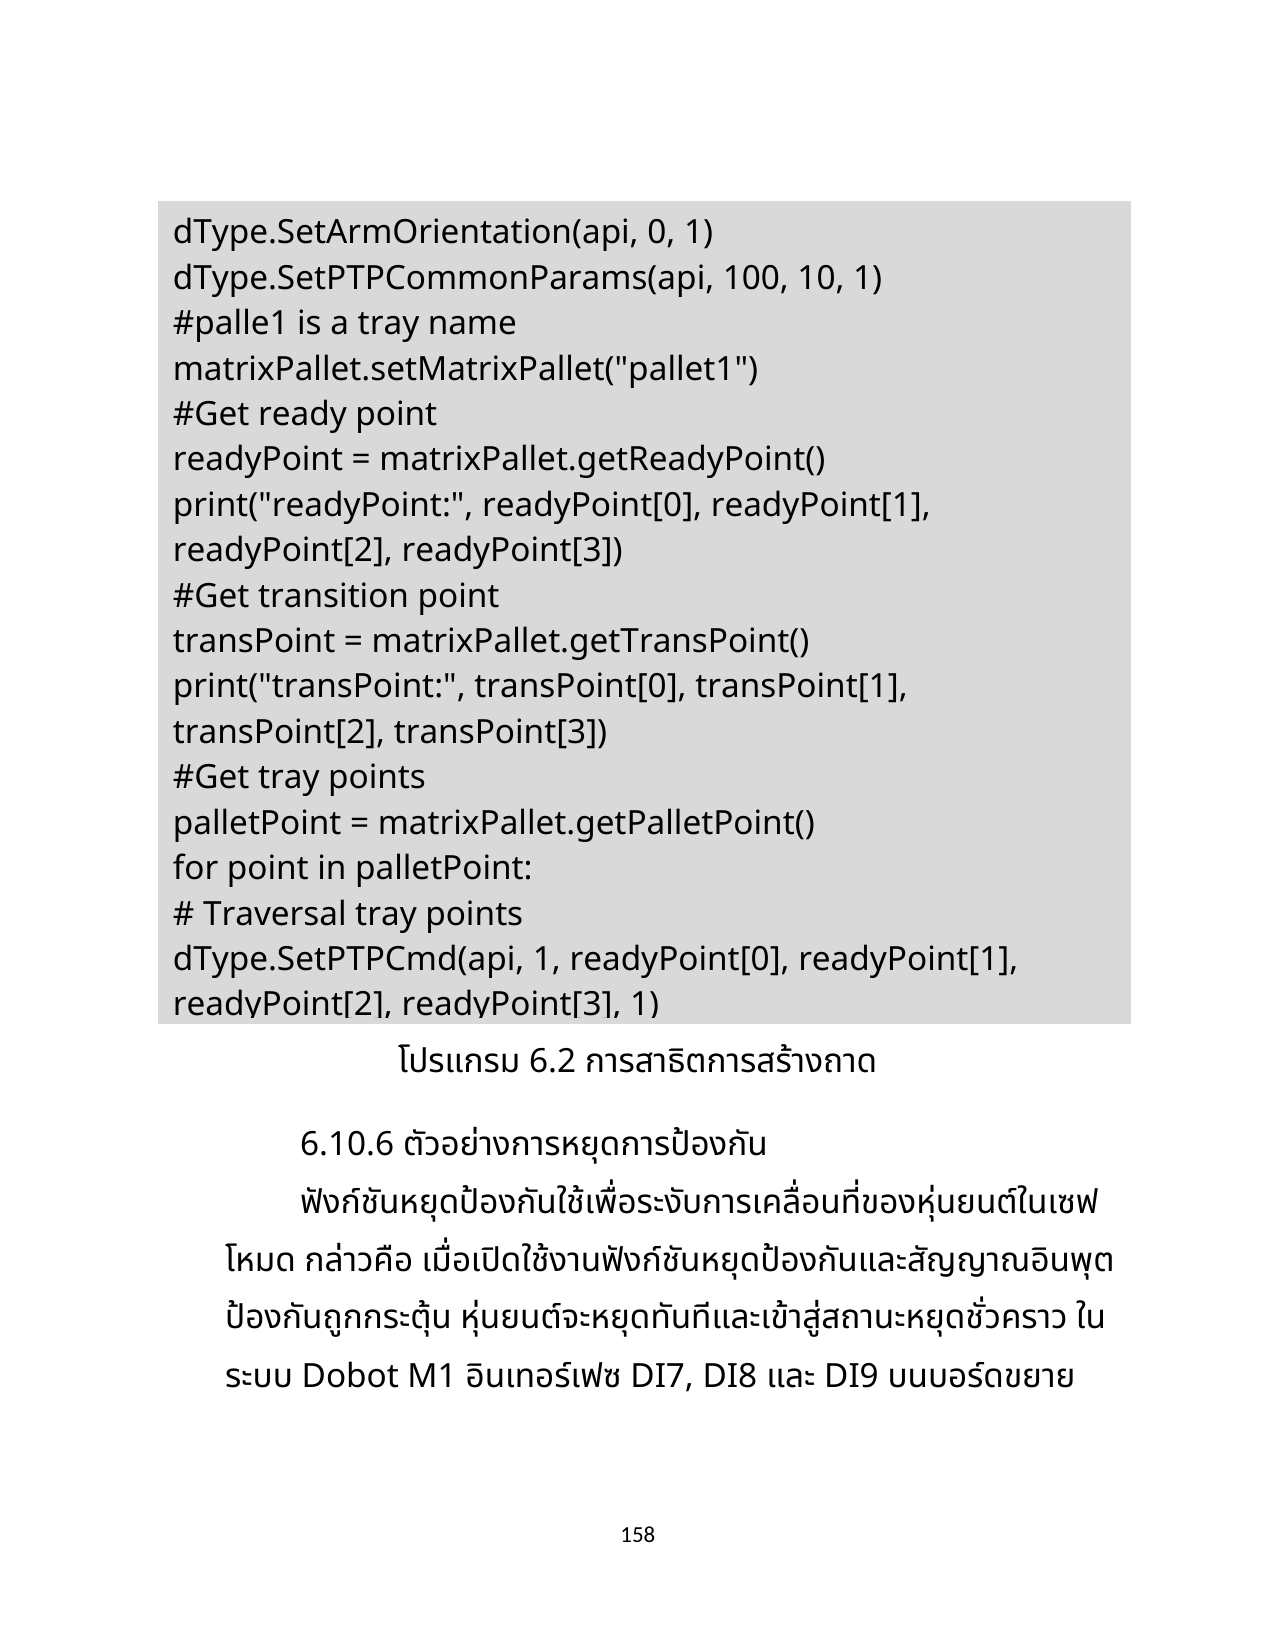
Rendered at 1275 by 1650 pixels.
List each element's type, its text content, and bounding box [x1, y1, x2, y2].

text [225, 1178, 1125, 1402]
text 6.10.6 ตัวอย่างการหยุดการป้องกัน [225, 1119, 1125, 1170]
text โปรแกรม 6.2 การสาธิตการสร้างถาด [150, 150, 1125, 1087]
